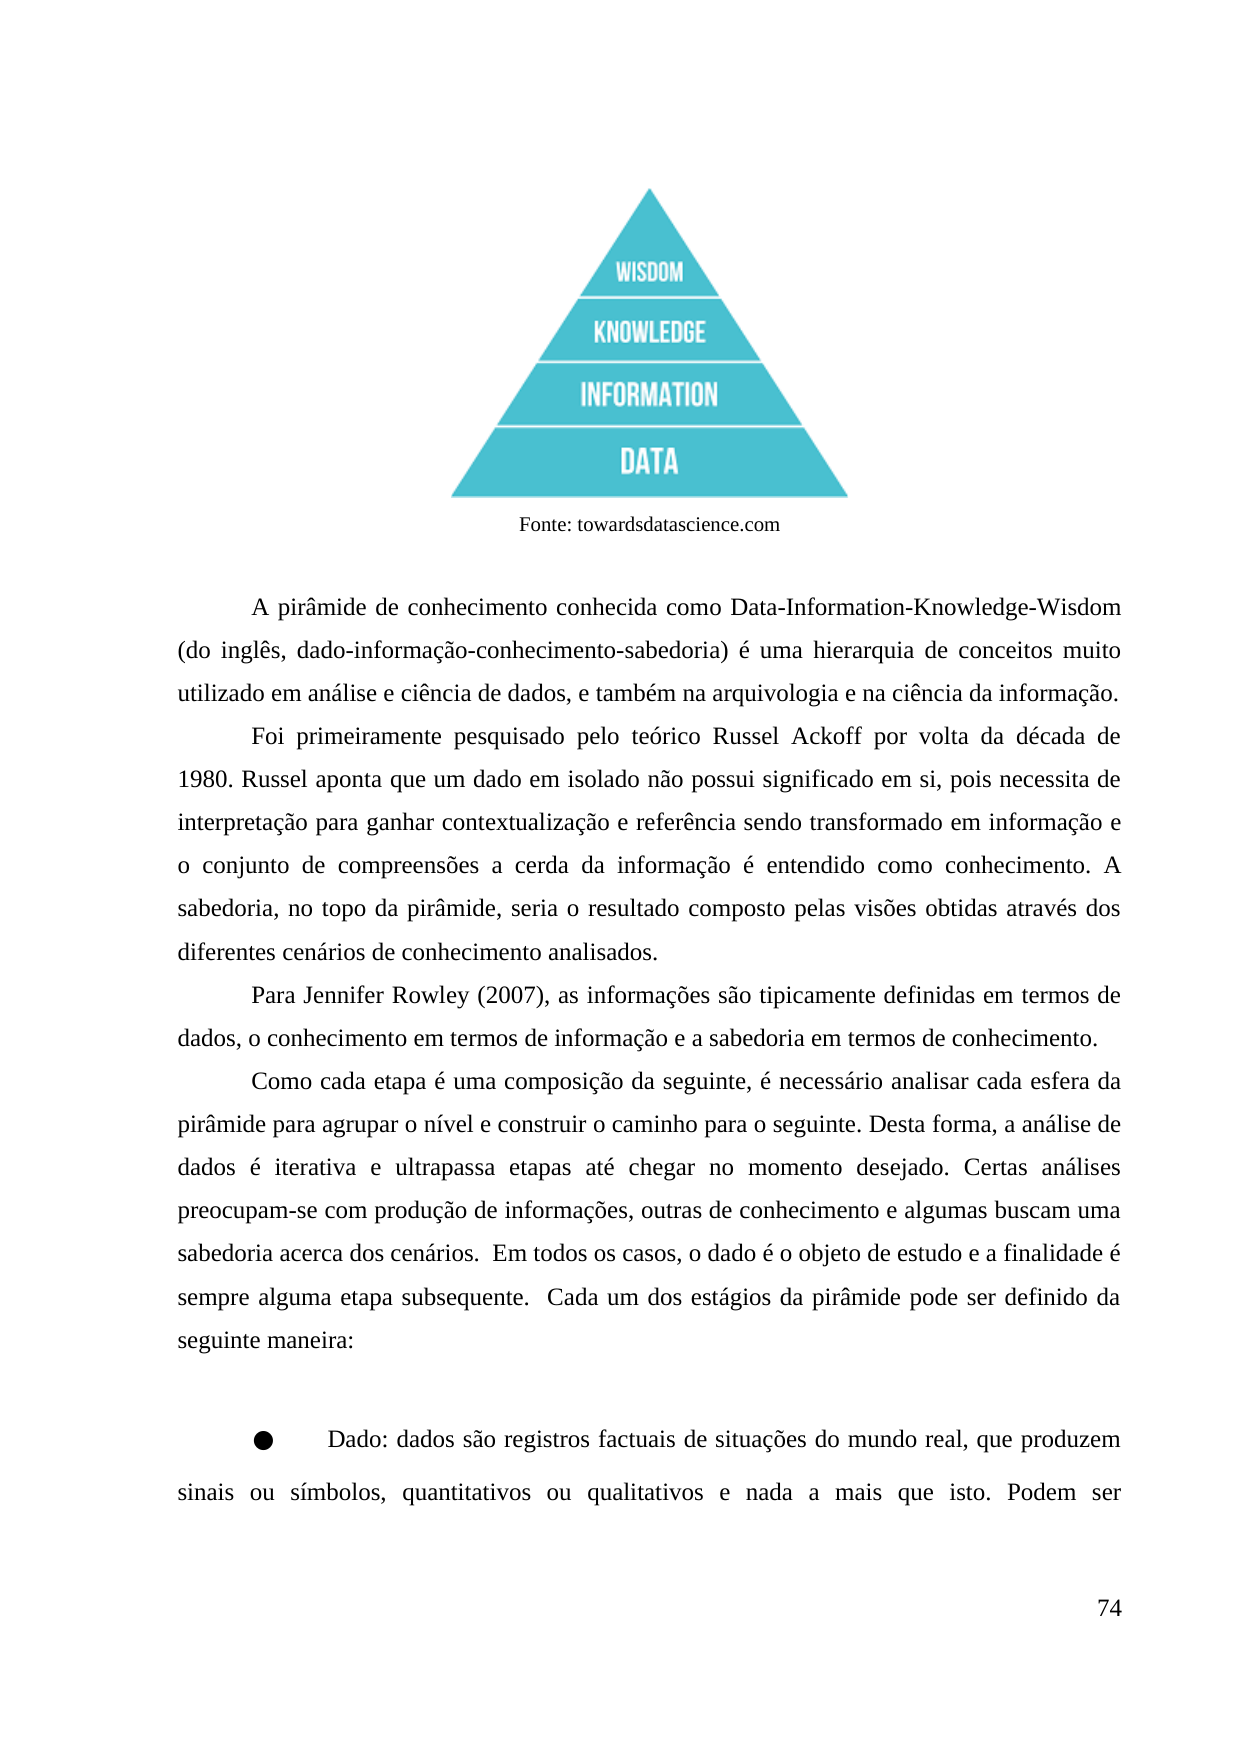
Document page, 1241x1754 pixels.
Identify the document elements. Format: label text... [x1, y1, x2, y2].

text Foi primeiramente pesquisado pelo teórico Russel Ackoff por volta da década de 1980. Russel aponta que um dado em isolado não possui significado em si, pois necessita de interpretação para ganhar contextualização e referência sendo transformado em informação e o conjunto de compreensões a cerda da informação é entendido como conhecimento. A sabedoria, no topo da pirâmide, seria o resultado composto pelas visões obtidas através dos diferentes cenários de conhecimento analisados. [177, 721, 1122, 965]
picture [451, 188, 849, 498]
text Fonte: towardsdatascience.com [177, 512, 1122, 536]
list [177, 1411, 1122, 1505]
text A pirâmide de conhecimento conhecida como Data-Information-Knowledge-Wisdom (do inglês, dado-informação-conhecimento-sabedoria) é uma hierarquia de conceitos muito utilizado em análise e ciência de dados, e também na arquivologia e na ciência da informação. [177, 592, 1122, 707]
text Para Jennifer Rowley (2007), as informações são tipicamente definidas em termos de dados, o conhecimento em termos de informação e a sabedoria em termos de conhecimento. [177, 980, 1122, 1052]
text Como cada etapa é uma composição da seguinte, é necessário analisar cada esfera da pirâmide para agrupar o nível e construir o caminho para o seguinte. Desta forma, a análise de dados é iterativa e ultrapassa etapas até chegar no momento desejado. Certas análises preocupam-se com produção de informações, outras de conhecimento e algumas buscam uma sabedoria acerca dos cenários. Em todos os casos, o dado é o objeto de estudo e a finalidade é sempre alguma etapa subsequente. Cada um dos estágios da pirâmide pode ser definido da seguinte maneira: [177, 1066, 1122, 1353]
